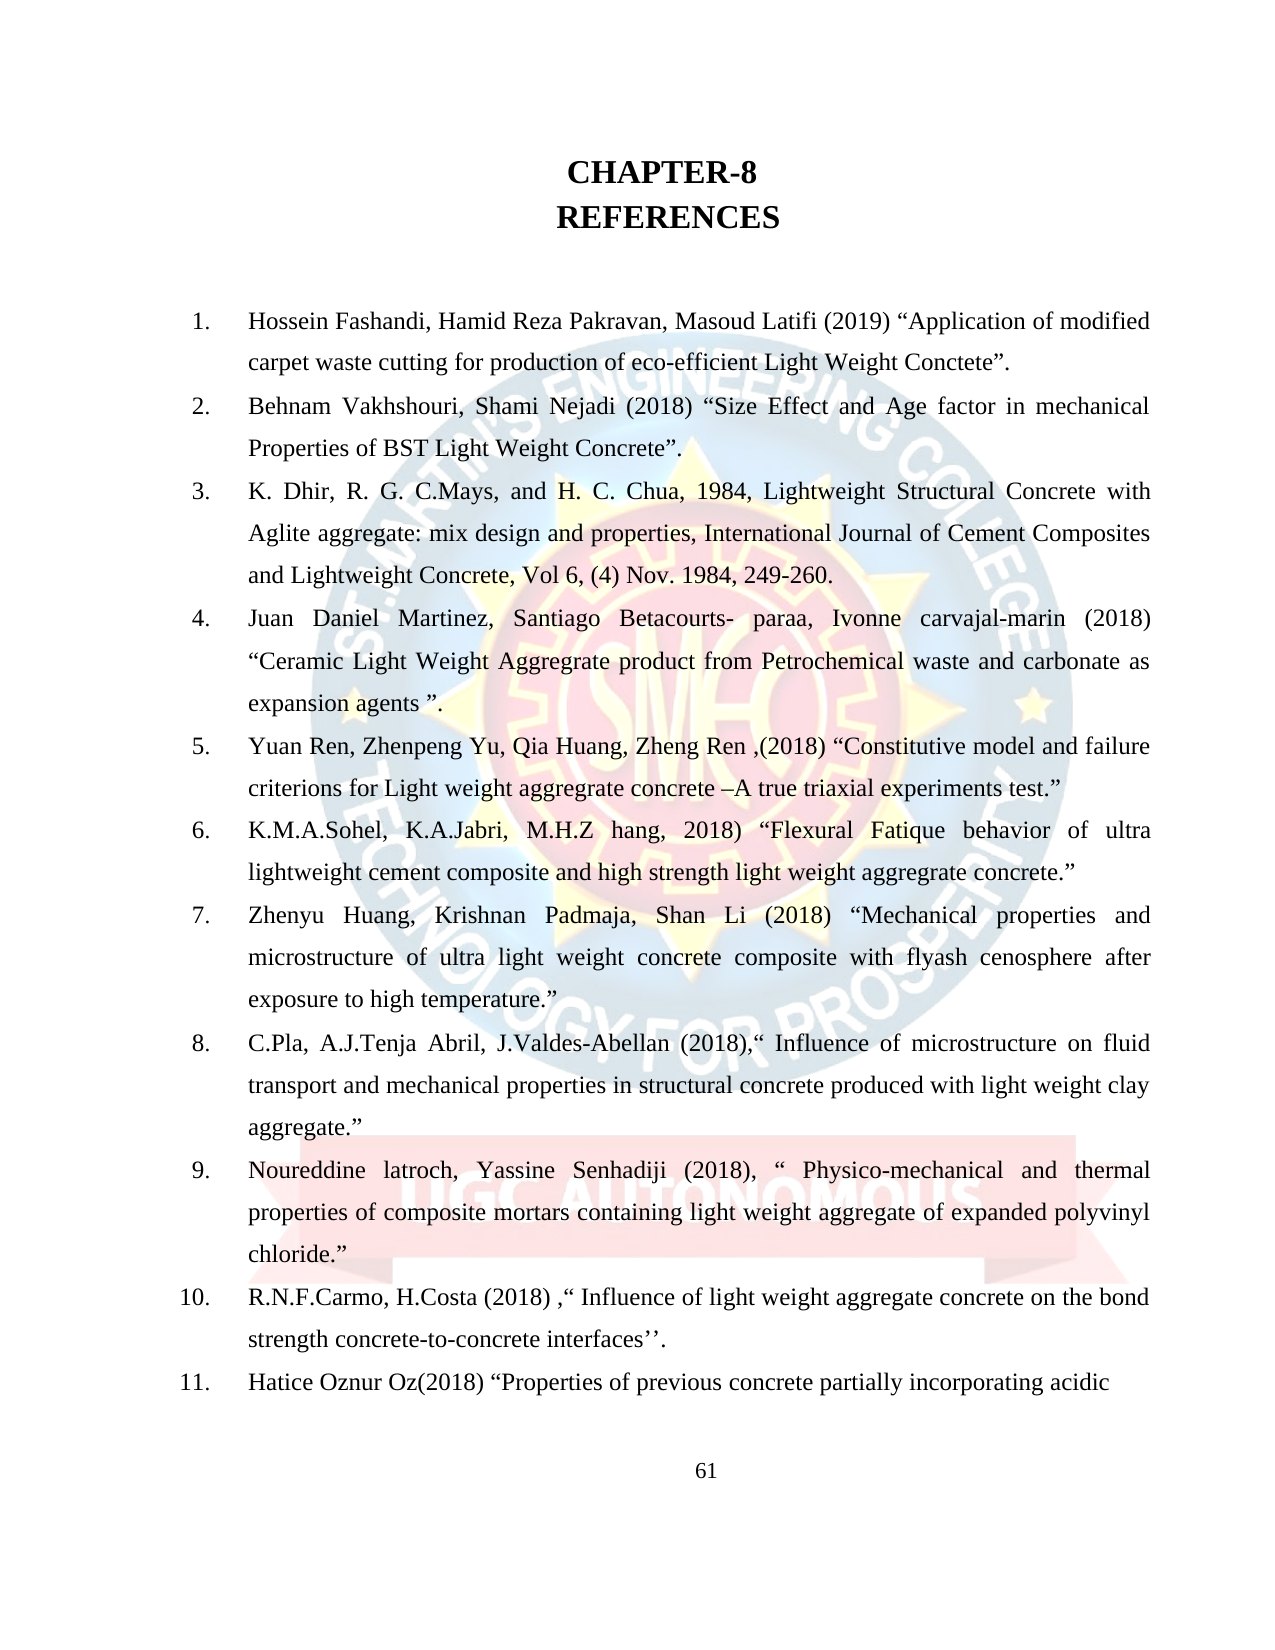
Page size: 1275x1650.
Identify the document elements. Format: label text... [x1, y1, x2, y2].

list C.Pla, A.J.Tenja Abril, J.Valdes-Abellan (2018),“ Influence of microstructure on fluid transport and mechanical properties in structural concrete produced with light weight clay aggregate.” [210, 1028, 1151, 1141]
list Behnam Vakhshouri, Shami Nejadi (2018) “Size Effect and Age factor in mechanical Properties of BST Light Weight Concrete”. [210, 391, 1151, 461]
list Zhenyu Huang, Krishnan Padmaja, Shan Li (2018) “Mechanical properties and microstructure of ultra light weight concrete composite with flyash cenosphere after exposure to high temperature.” [210, 900, 1151, 1013]
text CHAPTER-8 [173, 152, 1151, 190]
list Juan Daniel Martinez, Santiago Betacourts- paraa, Ivonne carvajal-marin (2018) “Ceramic Light Weight Aggregrate product from Petrochemical waste and carbonate as expansion agents ”. [210, 603, 1151, 717]
list Noureddine latroch, Yassine Senhadiji (2018), “ Physico-mechanical and thermal properties of composite mortars containing light weight aggregate of expanded polyvinyl chloride.” [210, 1155, 1151, 1268]
list Yuan Ren, Zhenpeng Yu, Qia Huang, Zheng Ren ,(2018) “Constitutive model and failure criterions for Light weight aggregrate concrete –A true triaxial experiments test.” [210, 731, 1151, 801]
list R.N.F.Carmo, H.Costa (2018) ,“ Influence of light weight aggregate concrete on the bond strength concrete-to-concrete interfaces’’. [210, 1282, 1151, 1353]
list Hatice Oznur Oz(2018) “Properties of previous concrete partially incorporating acidic [210, 1367, 1151, 1396]
list K.M.A.Sohel, K.A.Jabri, M.H.Z hang, 2018) “Flexural Fatique behavior of ultra lightweight cement composite and high strength light weight aggregrate concrete.” [210, 816, 1151, 886]
subtitle REFERENCES [373, 197, 1126, 236]
list K. Dhir, R. G. C.Mays, and H. C. Chua, 1984, Lightweight Structural Concrete with Aglite aggregate: mix design and properties, International Journal of Cement Composites and Lightweight Concrete, Vol 6, (4) Nov. 1984, 249-260. [210, 476, 1151, 589]
list Hossein Fashandi, Hamid Reza Pakravan, Masoud Latifi (2019) “Application of modified carpet waste cutting for production of eco-efficient Light Weight Conctete”. [210, 306, 1151, 376]
